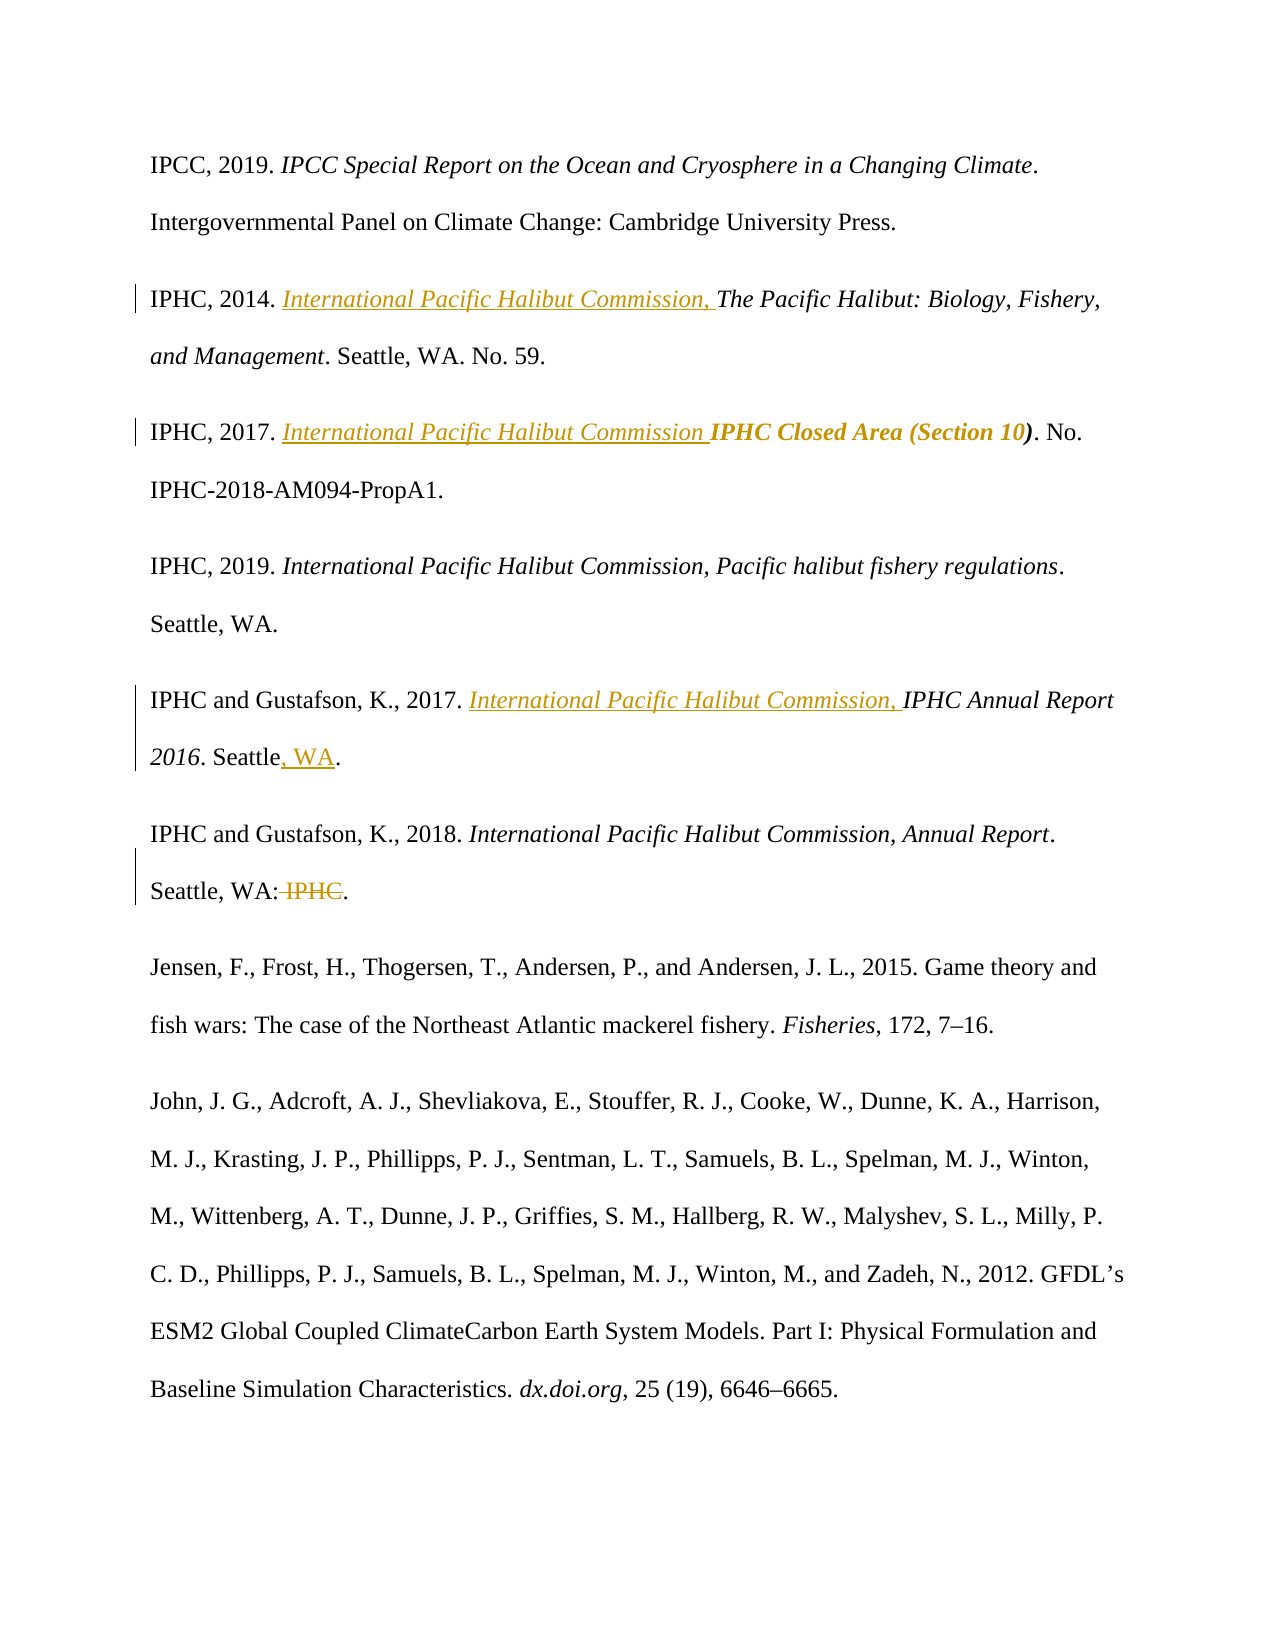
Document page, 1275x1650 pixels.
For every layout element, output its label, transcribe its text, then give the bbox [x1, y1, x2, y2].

text IPHC and Gustafson, K., 2017. IPHC Annual Report 2016. Seattle. [150, 685, 1125, 771]
text IPHC, 2017. IPHC Closed Area (Section 10). No. IPHC-2018-AM094-PropA1. [150, 417, 1125, 504]
text IPHC, 2019. International Pacific Halibut Commission, Pacific halibut fishery regulations. Seattle, WA. [150, 551, 1125, 637]
text John, J. G., Adcroft, A. J., Shevliakova, E., Stouffer, R. J., Cooke, W., Dunne, K. A., Harrison, M. J., Krasting, J. P., Phillipps, P. J., Sentman, L. T., Samuels, B. L., Spelman, M. J., Winton, M., Wittenberg, A. T., Dunne, J. P., Griffies, S. M., Hallberg, R. W., Malyshev, S. L., Milly, P. C. D., Phillipps, P. J., Samuels, B. L., Spelman, M. J., Winton, M., and Zadeh, N., 2012. GFDL’s ESM2 Global Coupled ClimateCarbon Earth System Models. Part I: Physical Formulation and Baseline Simulation Characteristics. dx.doi.org, 25 (19), 6646–6665. [150, 1086, 1125, 1402]
text IPHC, 2014. The Pacific Halibut: Biology, Fishery, and Management. Seattle, WA. No. 59. [150, 284, 1125, 370]
text IPHC and Gustafson, K., 2018. International Pacific Halibut Commission, Annual Report. Seattle, WA:. [150, 819, 1125, 905]
text IPCC, 2019. IPCC Special Report on the Ocean and Cryosphere in a Changing Climate. Intergovernmental Panel on Climate Change: Cambridge University Press. [150, 150, 1125, 236]
text Jensen, F., Frost, H., Thogersen, T., Andersen, P., and Andersen, J. L., 2015. Game theory and fish wars: The case of the Northeast Atlantic mackerel fishery. Fisheries, 172, 7–16. [150, 952, 1125, 1039]
